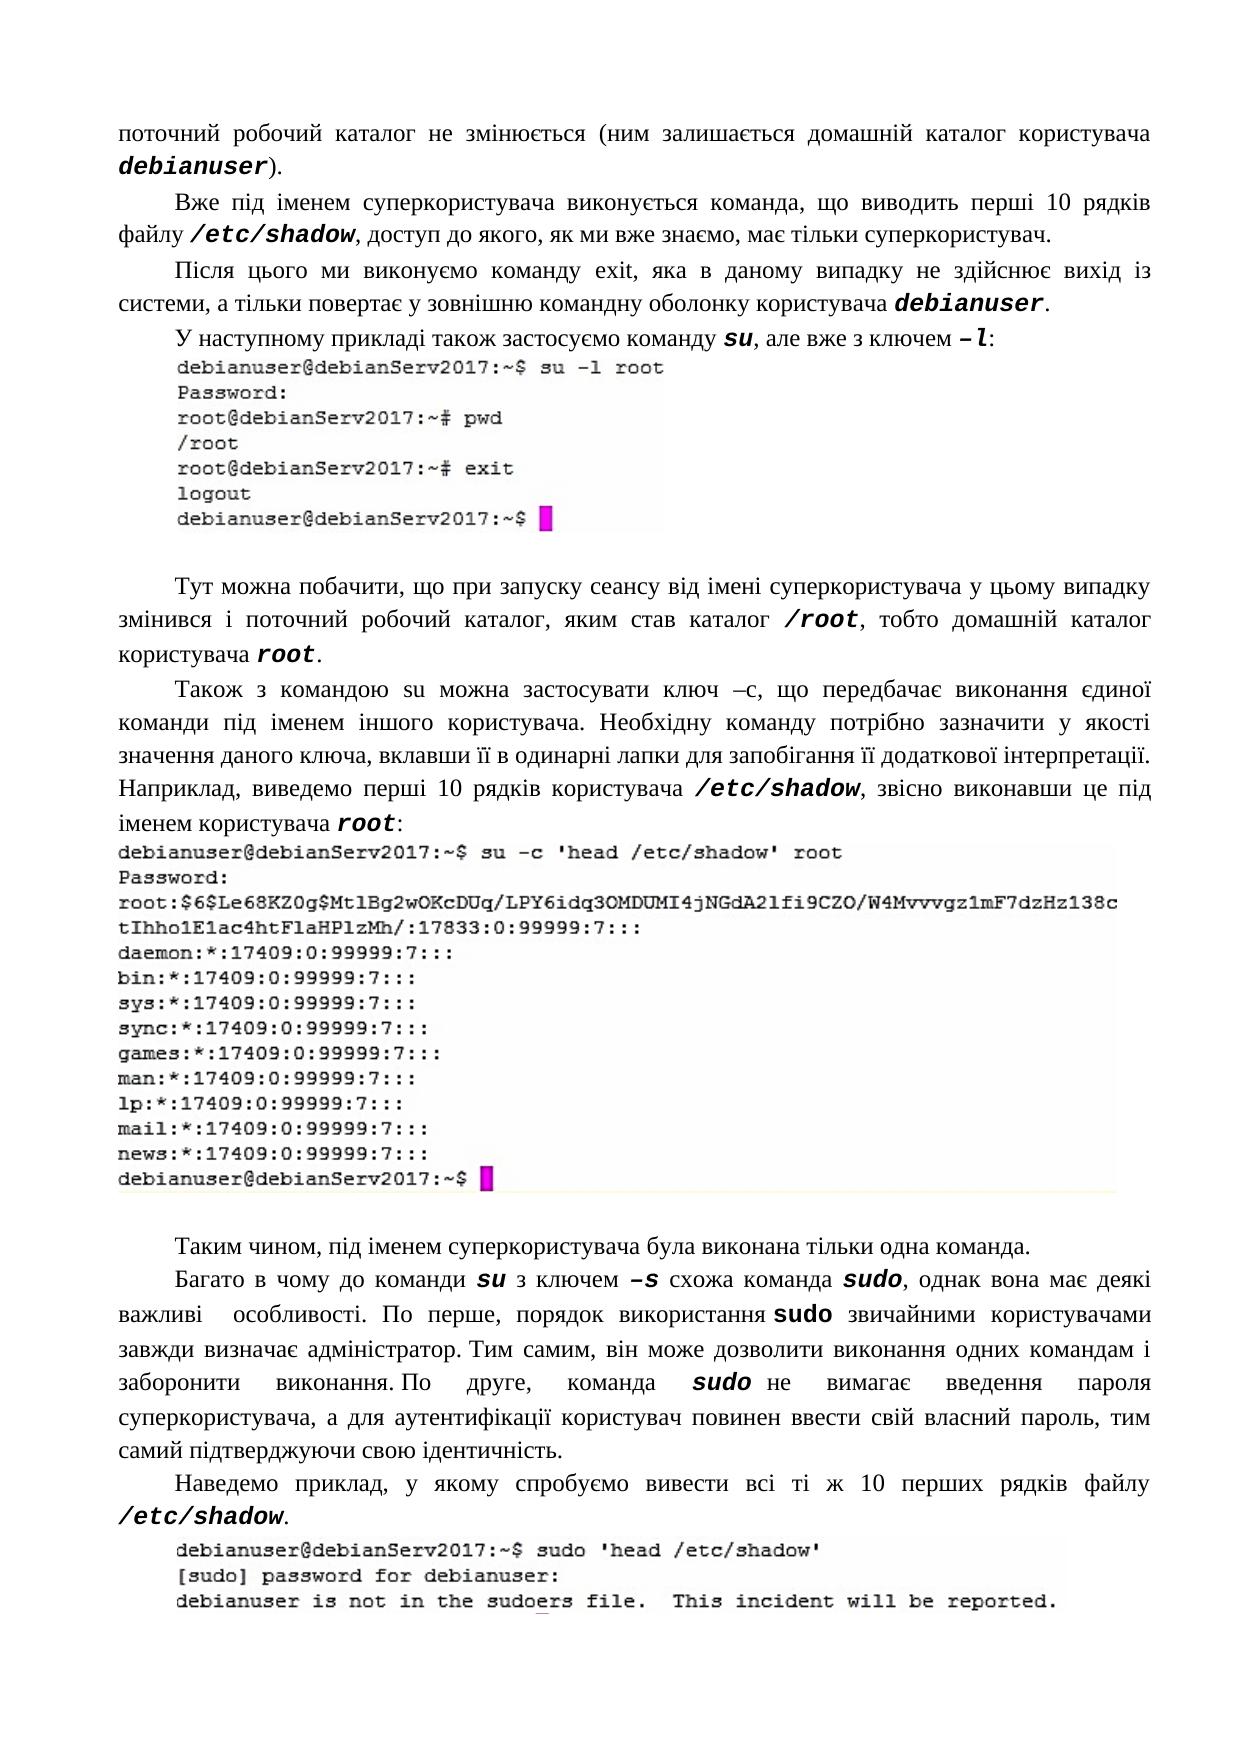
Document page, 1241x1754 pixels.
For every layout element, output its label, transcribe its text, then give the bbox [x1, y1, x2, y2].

picture [177, 1536, 1067, 1614]
text Таким чином, під іменем суперкористувача була виконана тільки одна команда. [118, 1231, 1152, 1260]
picture [118, 843, 1117, 1193]
picture [177, 358, 665, 533]
text Також з командою su можна застосувати ключ –c, що передбачає виконання єдиної команди під іменем іншого користувача. Необхідну команду потрібно зазначити у якості значення даного ключа, вклавши її в одинарні лапки для запобігання її додаткової інтерпретації. Наприклад, виведемо перші 10 рядків користувача /etc/shadow, звісно виконавши це під іменем користувача root: [118, 674, 1152, 839]
text Після цього ми виконуємо команду exit, яка в даному випадку не здійснює вихід із системи, а тільки повертає у зовнішню командну оболонку користувача debianuser. [118, 255, 1152, 319]
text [118, 118, 1152, 182]
text Багато в чому до команди su з ключем –s схожа команда sudo, однак вона має деякі важливі особливості. По перше, порядок використання sudo звичайними користувачами завжди визначає адміністратор. Тим самим, він може дозволити виконання одних командам і заборонити виконання. По друге, команда sudo не вимагає введення пароля суперкористувача, а для аутентифікації користувач повинен ввести свій власний пароль, тим самий підтверджуючи свою ідентичність. [118, 1264, 1152, 1464]
text У наступному прикладі також застосуємо команду su, але вже з ключем –l: [118, 323, 1152, 354]
text Вже під іменем суперкористувача виконується команда, що виводить перші 10 рядків файлу /etc/shadow, доступ до якого, як ми вже знаємо, має тільки суперкористувач. [118, 187, 1152, 250]
text Тут можна побачити, що при запуску сеансу від імені суперкористувача у цьому випадку змінився і поточний робочий каталог, яким став каталог /root, тобто домашній каталог користувача root. [118, 571, 1152, 670]
text Наведемо приклад, у якому спробуємо вивести всі ті ж 10 перших рядків файлу /etc/shadow. [118, 1468, 1152, 1532]
